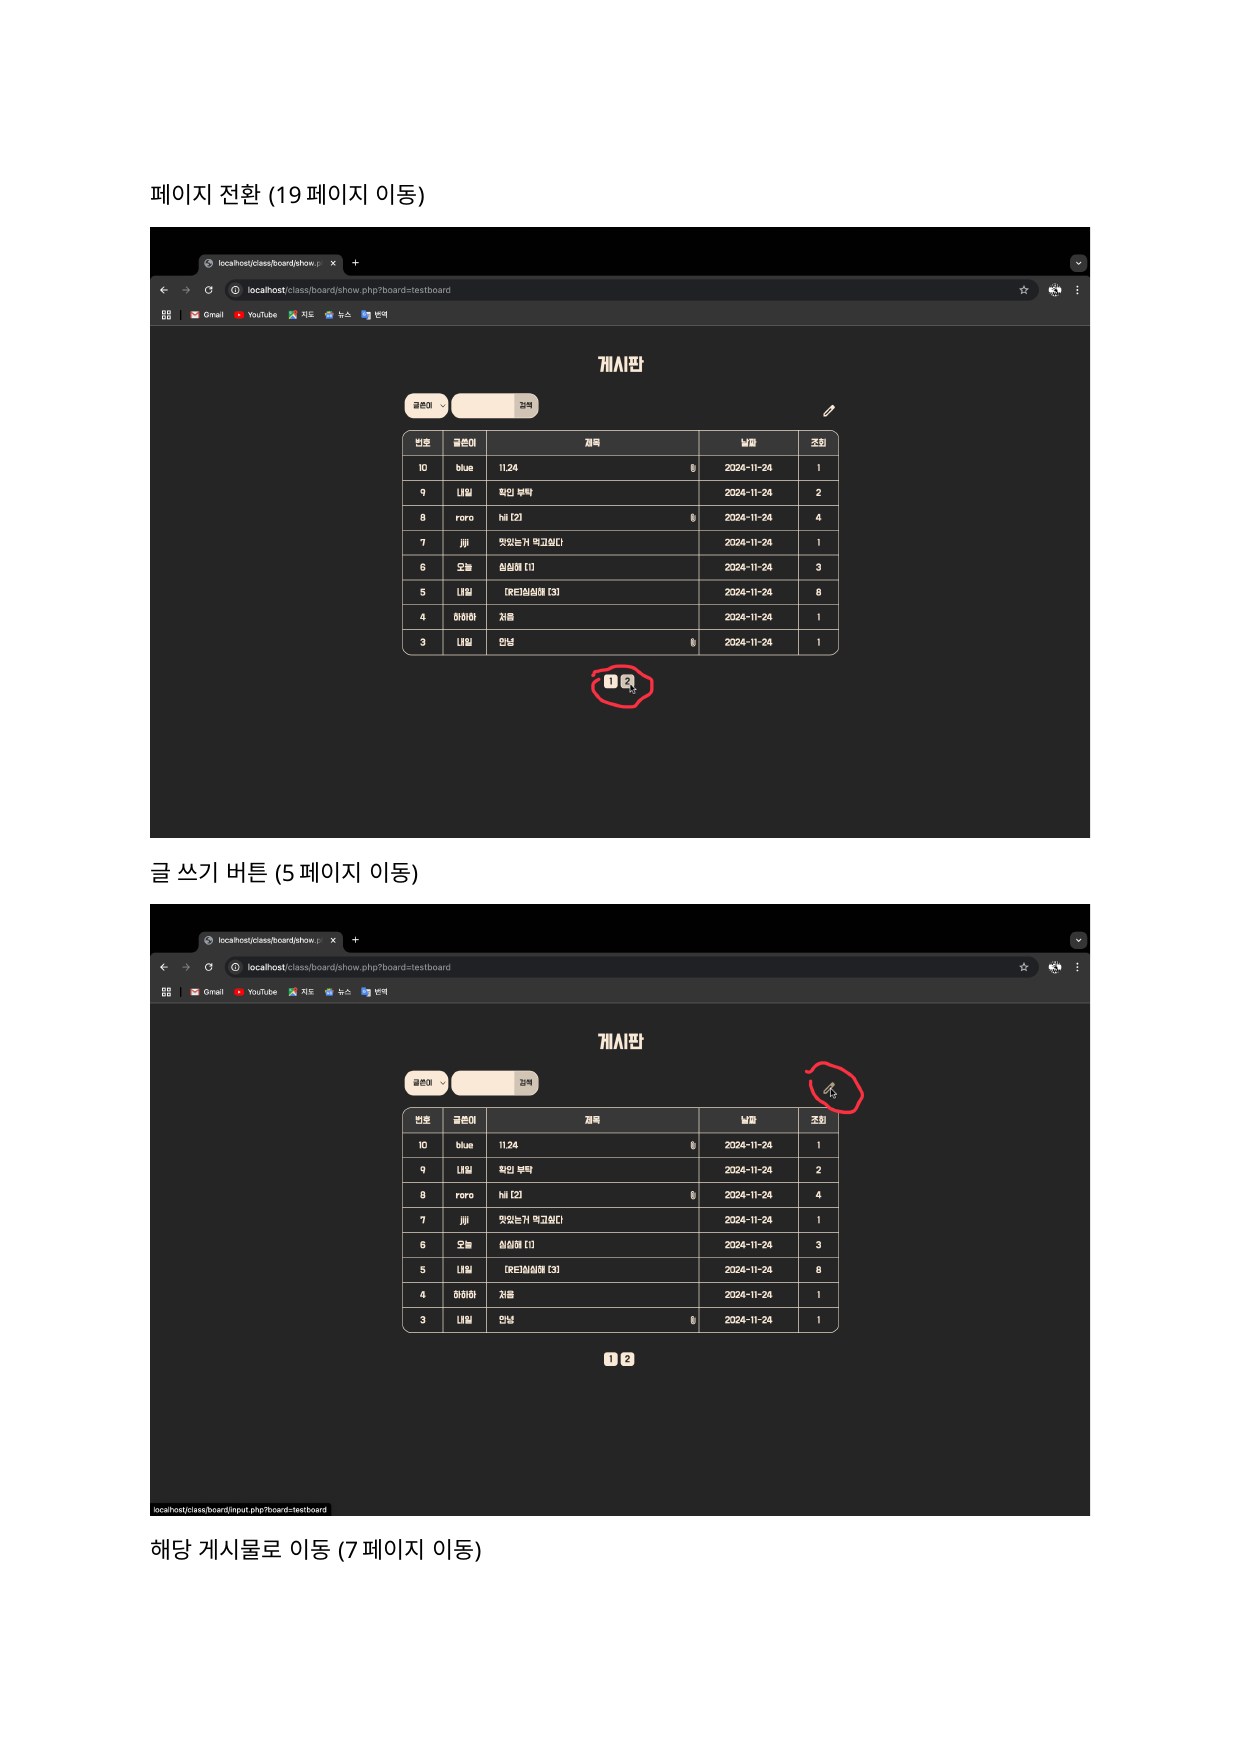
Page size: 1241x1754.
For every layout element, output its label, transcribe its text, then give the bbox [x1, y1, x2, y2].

picture [150, 904, 1091, 1516]
text 해당 게시물로 이동 (7페이지 이동) [150, 1532, 1090, 1565]
text 글 쓰기 버튼 (5페이지 이동) [150, 854, 1090, 888]
text 페이지 전환 (19페이지 이동) [150, 177, 1090, 211]
picture [150, 227, 1091, 838]
